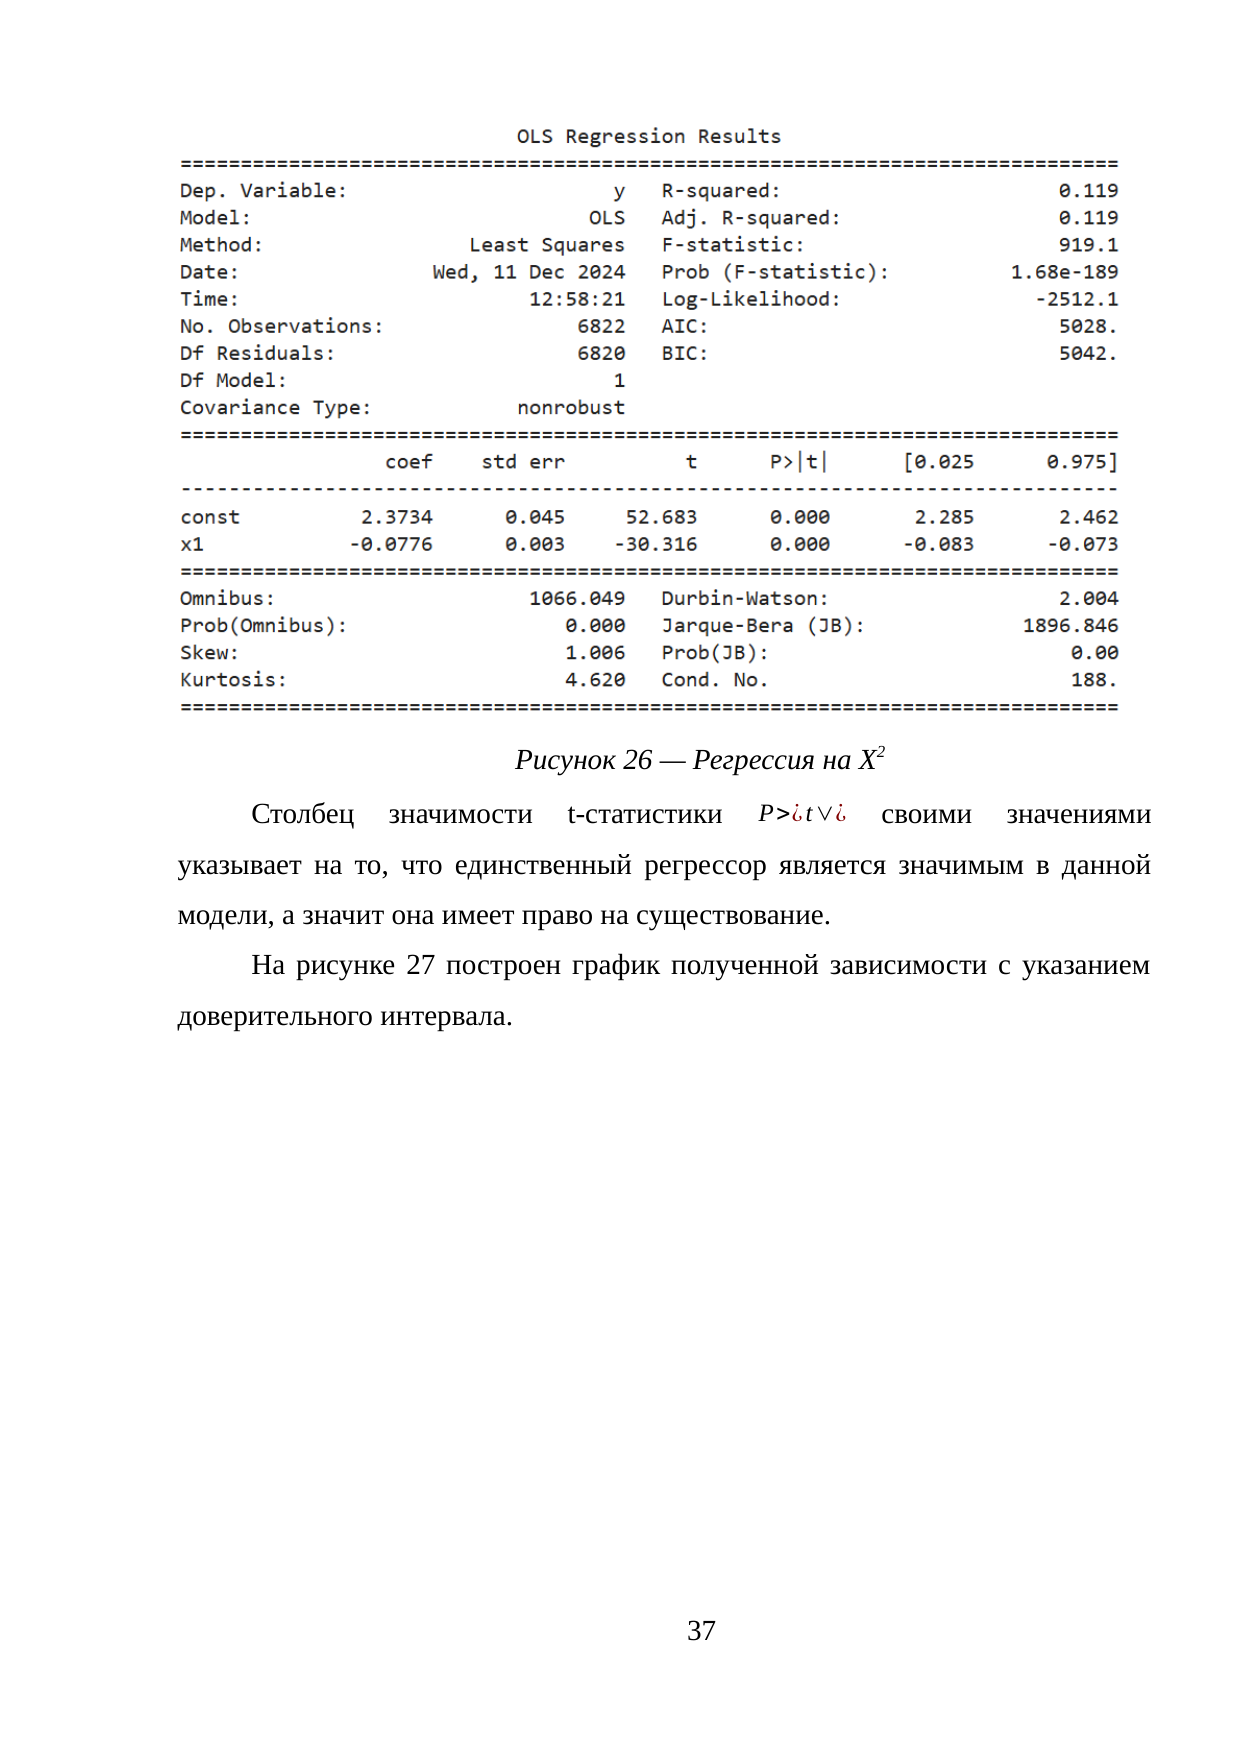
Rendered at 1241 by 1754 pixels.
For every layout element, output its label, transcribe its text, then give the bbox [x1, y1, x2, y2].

text Столбец значимости t-статистики своими значениями указывает на то, что единственный регрессор является значимым в данной модели, а значит она имеет право на существование. [177, 797, 1152, 931]
picture [177, 118, 1132, 726]
text На рисунке 27 построен график полученной зависимости с указанием доверительного интервала. [177, 947, 1152, 1031]
text Рисунок 26 — Регрессия на Х2 [177, 742, 1152, 776]
